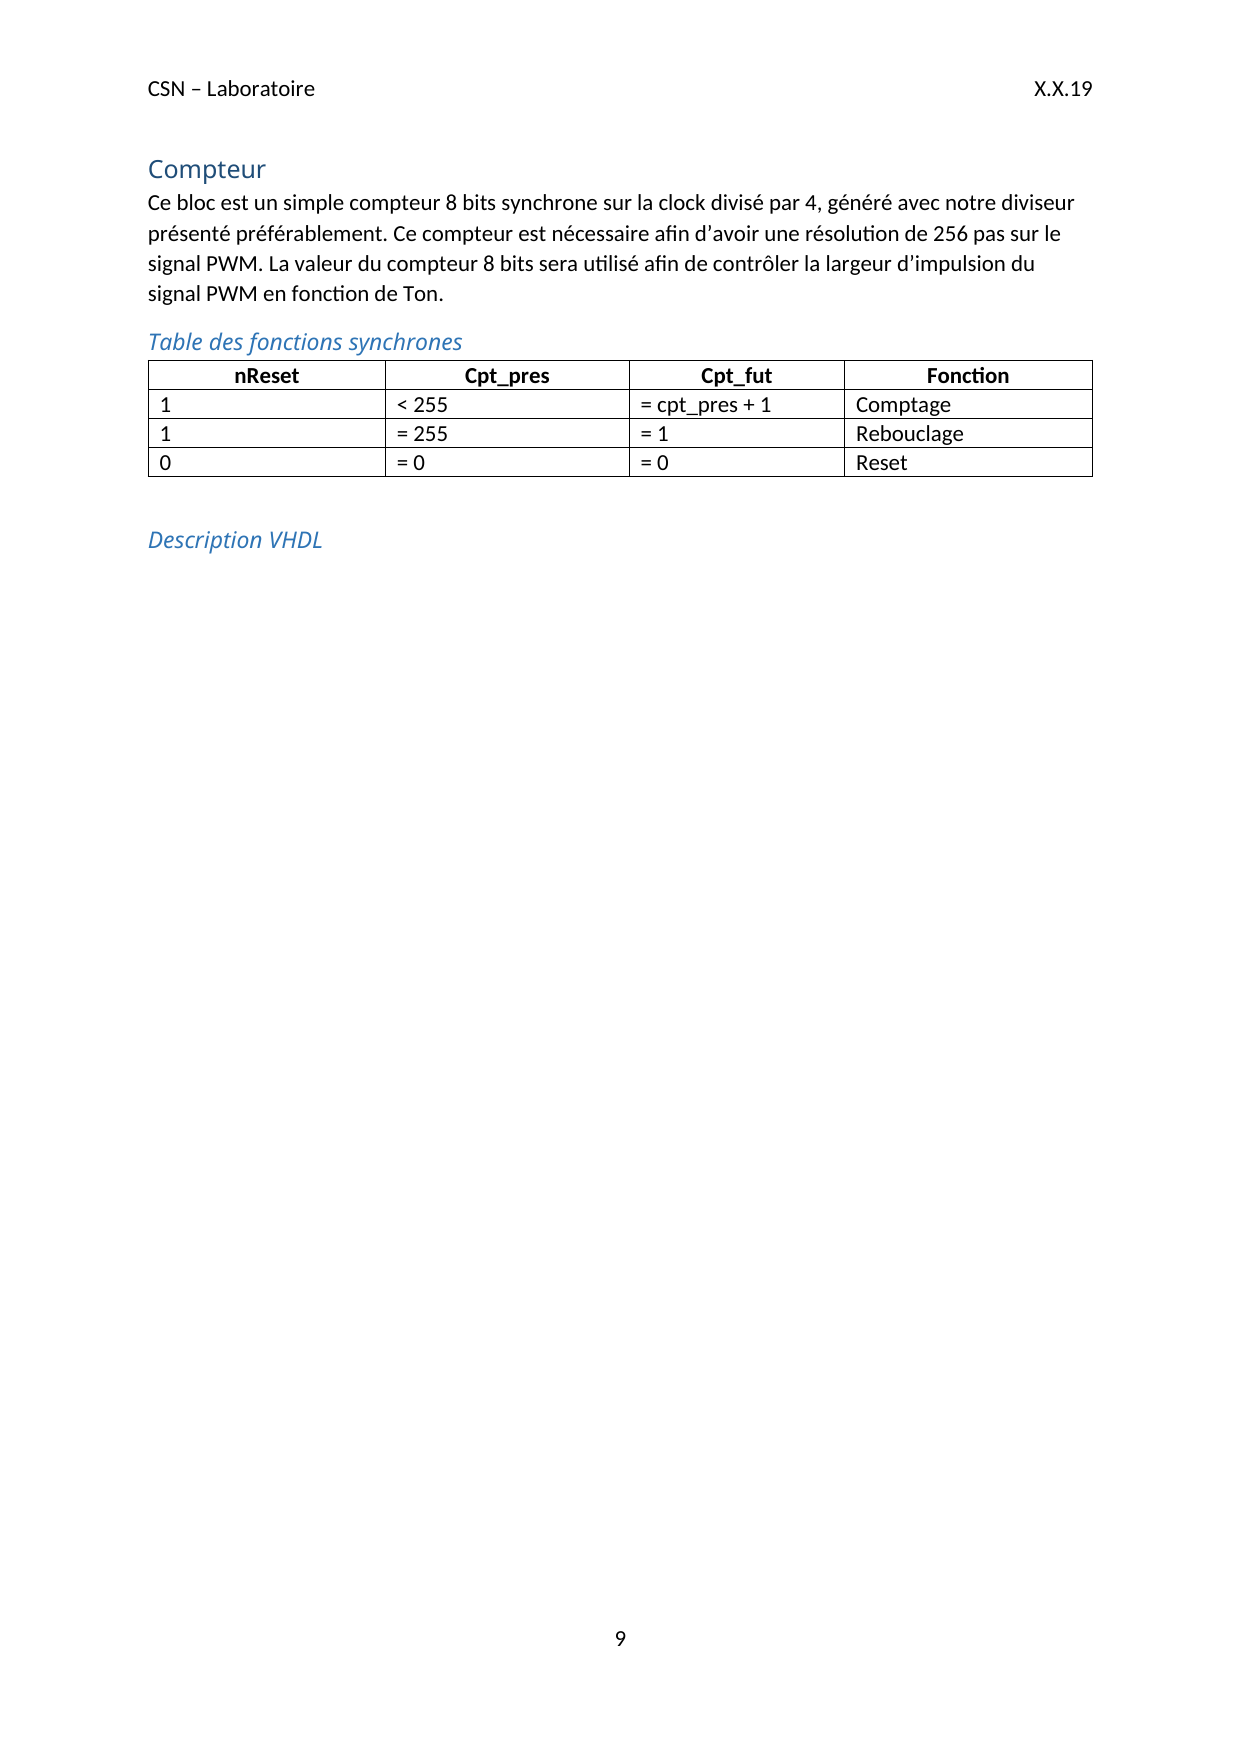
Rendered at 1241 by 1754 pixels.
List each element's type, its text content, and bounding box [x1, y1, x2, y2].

subtitle Description VHDL [148, 524, 1093, 555]
table_cell < 255 [386, 390, 629, 418]
table_header Fonction [845, 361, 1092, 389]
subtitle Table des fonctions synchrones [148, 326, 1093, 357]
table_cell Comptage [845, 390, 1092, 418]
table_header Cpt_fut [630, 361, 844, 389]
table_cell = 0 [630, 448, 844, 476]
table_cell Reset [845, 448, 1092, 476]
table_cell = cpt_pres + 1 [630, 390, 844, 418]
table_cell 1 [149, 390, 385, 418]
table_cell Rebouclage [845, 419, 1092, 447]
table_cell 1 [149, 419, 385, 447]
table_cell 0 [149, 448, 385, 476]
table_cell = 0 [386, 448, 629, 476]
table_cell = 255 [386, 419, 629, 447]
table_header nReset [149, 361, 385, 389]
table_cell = 1 [630, 419, 844, 447]
text Ce bloc est un simple compteur 8 bits synchrone sur la clock divisé par 4, généré avec notre diviseur présenté préférablement. Ce compteur est nécessaire afin d’avoir une résolution de 256 pas sur le signal PWM. La valeur du compteur 8 bits sera utilisé afin de contrôler la largeur d’impulsion du signal PWM en fonction de Ton. [148, 188, 1093, 307]
table_header Cpt_pres [386, 361, 629, 389]
subtitle Compteur [148, 152, 1093, 186]
